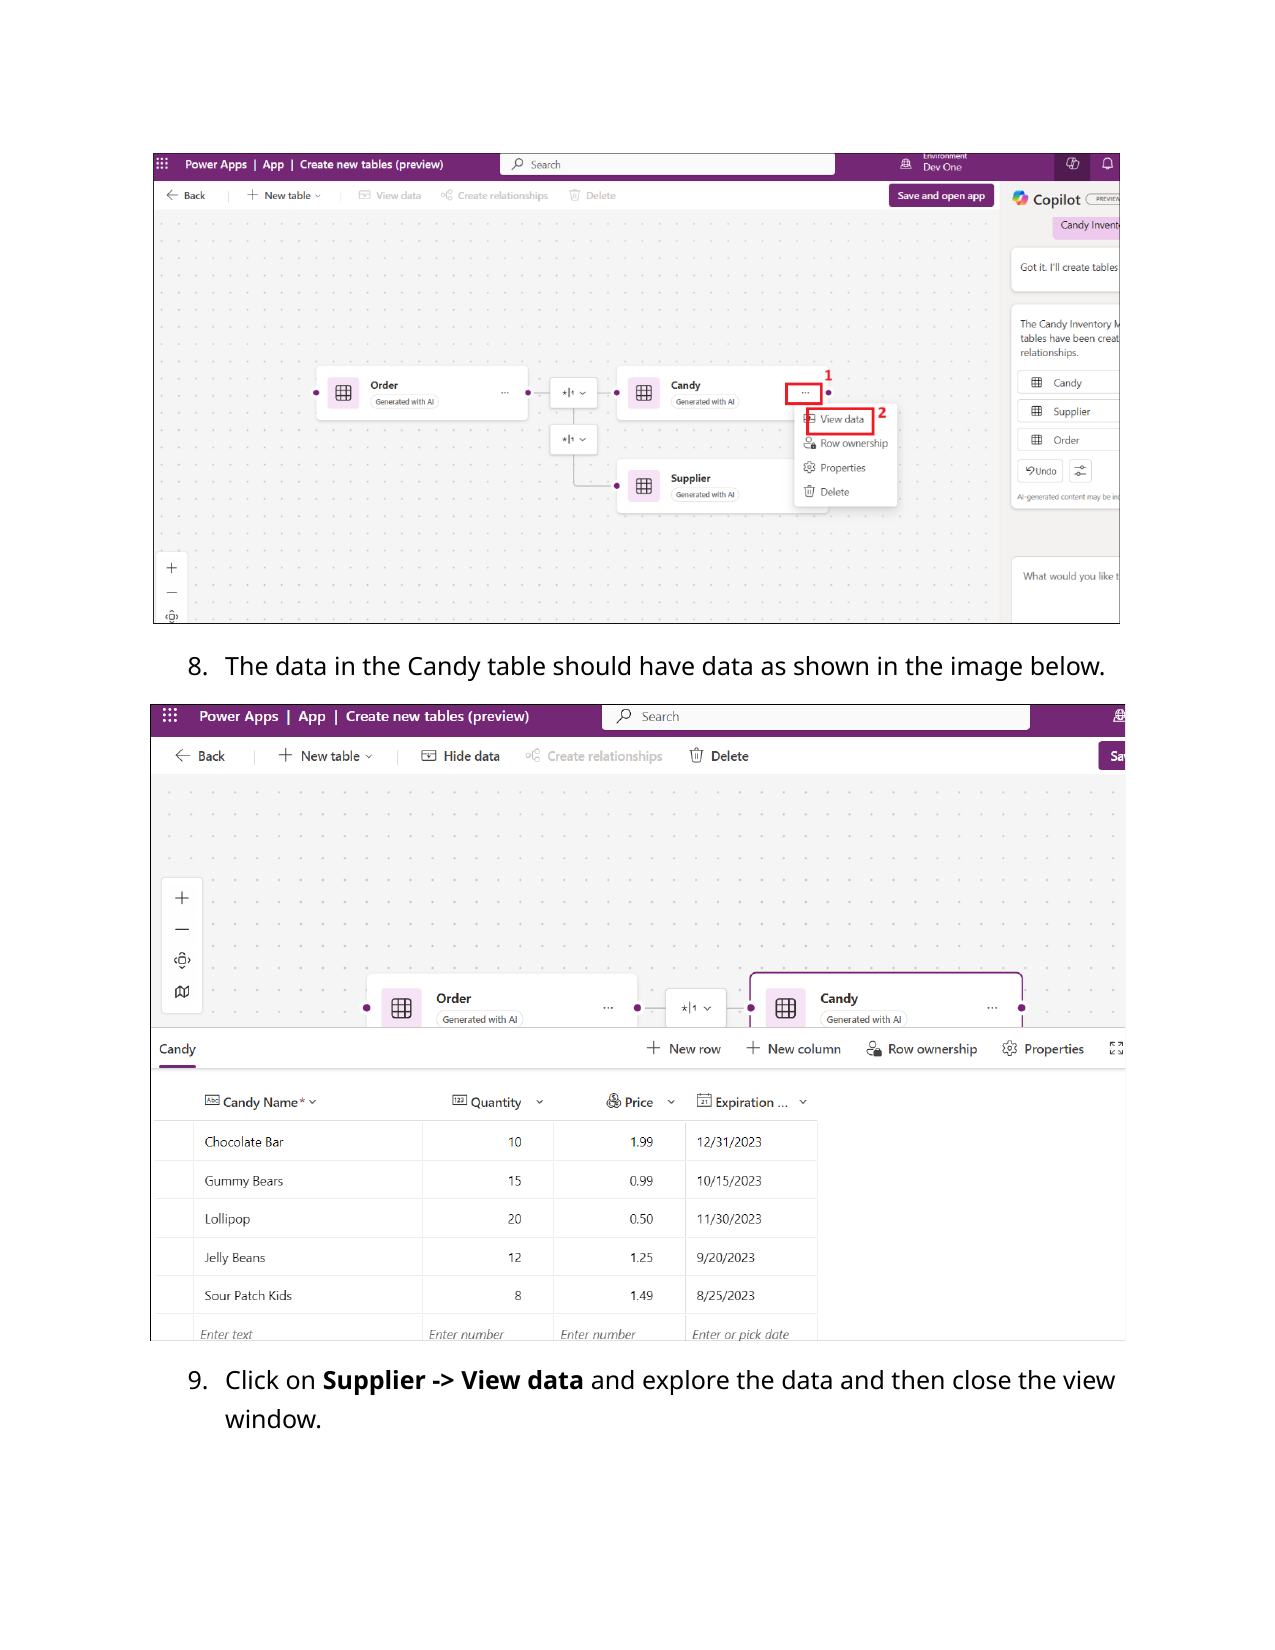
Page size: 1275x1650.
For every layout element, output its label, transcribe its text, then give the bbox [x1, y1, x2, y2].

picture [150, 704, 1125, 1341]
list Click on Supplier -> View data and explore the data and then close the view window. [187, 1362, 1125, 1436]
picture [150, 150, 1123, 627]
list The data in the Candy table should have data as shown in the image below. [187, 649, 1125, 683]
